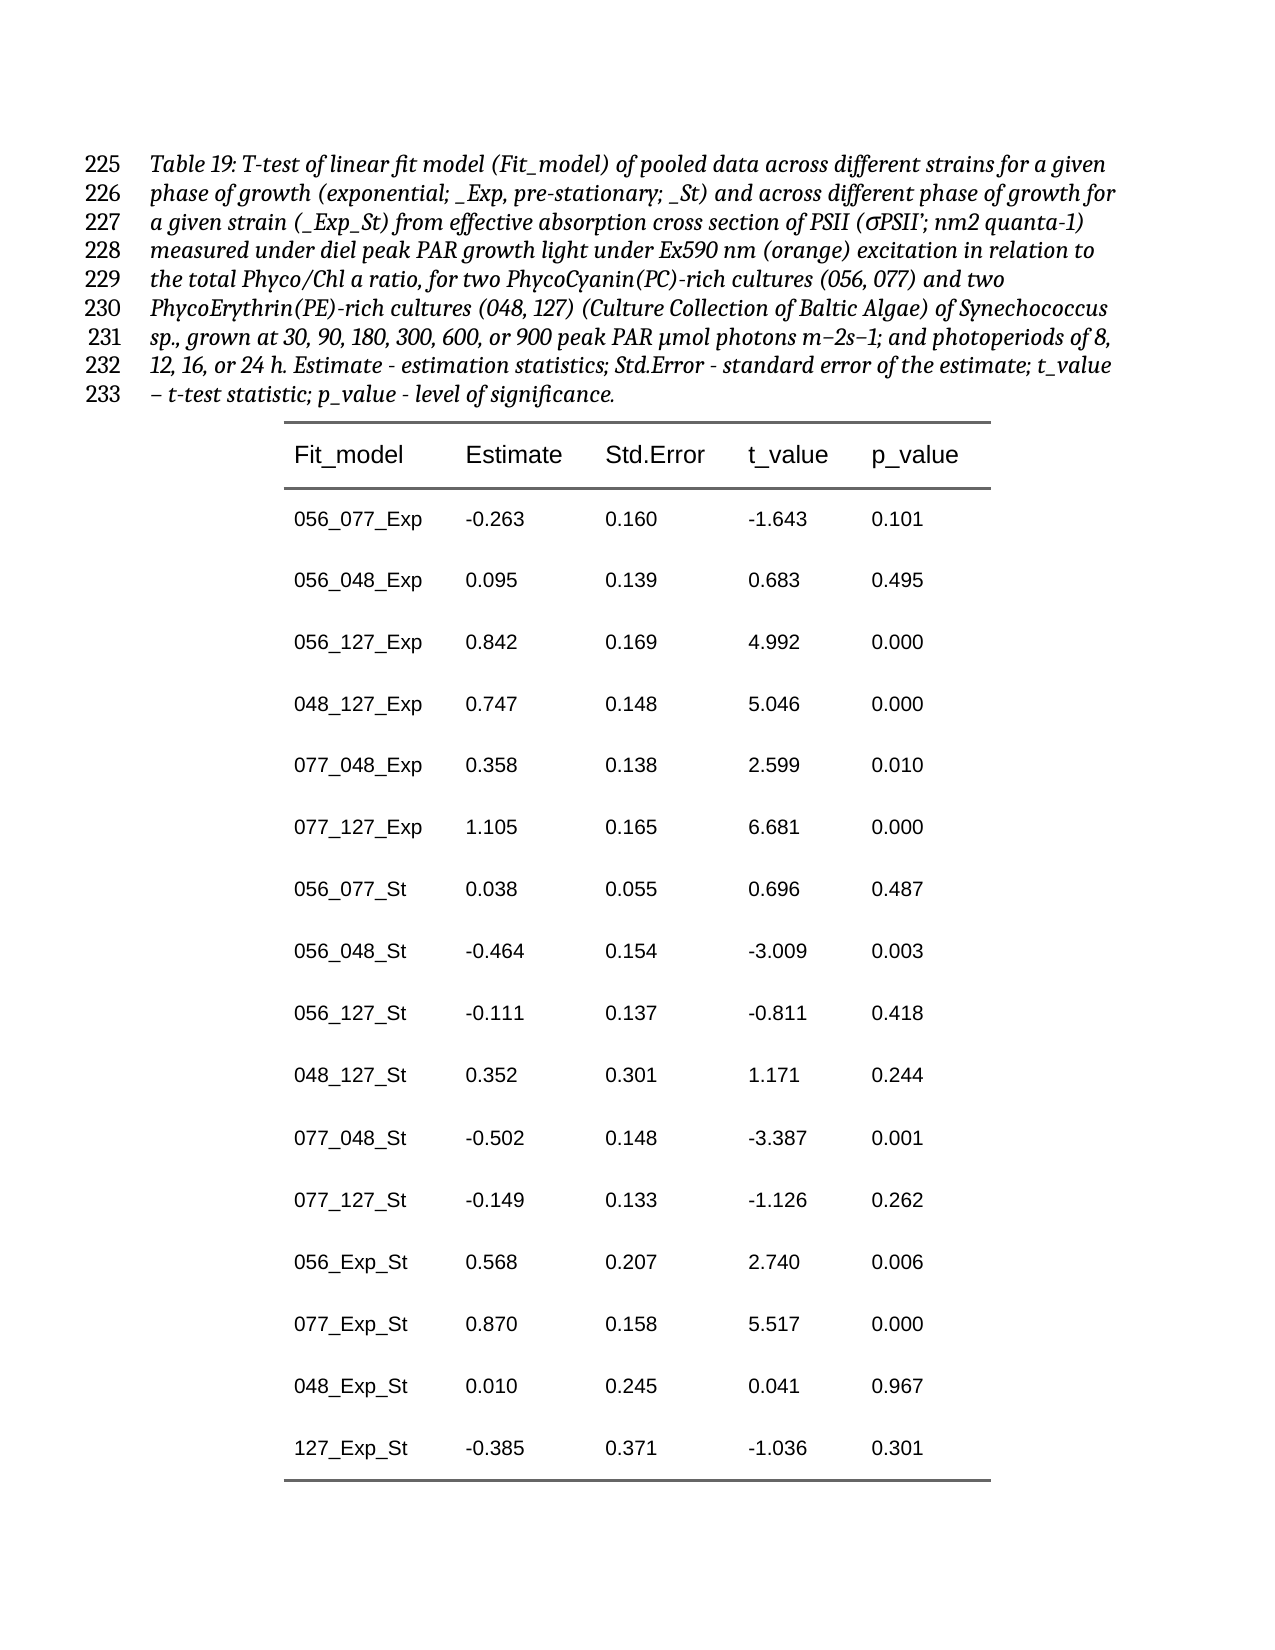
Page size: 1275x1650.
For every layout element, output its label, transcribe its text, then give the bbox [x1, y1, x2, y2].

table_cell -1.126 [738, 1169, 861, 1231]
table_cell 0.301 [861, 1417, 991, 1479]
table_cell 048_127_St [284, 1044, 455, 1106]
table_cell 077_Exp_St [284, 1293, 455, 1355]
table_cell 5.046 [738, 673, 861, 734]
table_cell 077_127_Exp [284, 796, 455, 858]
table_cell 0.160 [595, 490, 738, 549]
table_cell 0.055 [595, 858, 738, 920]
table_cell 0.495 [861, 549, 991, 611]
table_cell 0.487 [861, 858, 991, 920]
table_cell -0.149 [455, 1169, 595, 1231]
table_cell 0.352 [455, 1044, 595, 1106]
table_cell 0.747 [455, 673, 595, 734]
table_cell 0.148 [595, 673, 738, 734]
table_cell 0.148 [595, 1106, 738, 1168]
table_cell -1.643 [738, 490, 861, 549]
table_header Fit_model [284, 424, 455, 487]
table_cell 0.000 [861, 796, 991, 858]
table_cell 0.003 [861, 920, 991, 982]
table_cell 0.418 [861, 982, 991, 1044]
table_cell -0.502 [455, 1106, 595, 1168]
table_cell 0.207 [595, 1231, 738, 1293]
table_cell 2.599 [738, 734, 861, 796]
table_cell 0.154 [595, 920, 738, 982]
table_cell 1.171 [738, 1044, 861, 1106]
table_cell 077_127_St [284, 1169, 455, 1231]
table_header Estimate [455, 424, 595, 487]
table_cell 5.517 [738, 1293, 861, 1355]
table_cell 0.165 [595, 796, 738, 858]
table_cell 0.244 [861, 1044, 991, 1106]
table_cell 0.870 [455, 1293, 595, 1355]
table_cell 056_127_St [284, 982, 455, 1044]
table_cell 048_Exp_St [284, 1355, 455, 1417]
table_cell 0.133 [595, 1169, 738, 1231]
table_cell 0.041 [738, 1355, 861, 1417]
table_cell 0.101 [861, 490, 991, 549]
table_cell 0.095 [455, 549, 595, 611]
table_cell 0.842 [455, 611, 595, 672]
table_cell -0.811 [738, 982, 861, 1044]
table_cell -1.036 [738, 1417, 861, 1479]
table_cell 0.683 [738, 549, 861, 611]
text Table 19: T-test of linear fit model (Fit_model) of pooled data across different strains for a given phase of growth (exponential; _Exp, pre-stationary; _St) and across different phase of growth for a given strain (_Exp_St) from effective absorption cross section of PSII (σPSII’; nm2 quanta-1) measured under diel peak PAR growth light under Ex590 nm (orange) excitation in relation to the total Phyco/Chl a ratio, for two PhycoCyanin(PC)-rich cultures (056, 077) and two PhycoErythrin(PE)-rich cultures (048, 127) (Culture Collection of Baltic Algae) of Synechococcus sp., grown at 30, 90, 180, 300, 600, or 900 peak PAR µmol photons m−2s−1; and photoperiods of 8, 12, 16, or 24 h. Estimate - estimation statistics; Std.Error - standard error of the estimate; t_value – t-test statistic; p_value - level of significance. [150, 150, 1125, 409]
table_header p_value [861, 424, 991, 487]
table_cell 0.038 [455, 858, 595, 920]
table_cell 0.696 [738, 858, 861, 920]
table_cell 4.992 [738, 611, 861, 672]
table_cell 0.301 [595, 1044, 738, 1106]
table_cell -0.263 [455, 490, 595, 549]
table_cell 0.245 [595, 1355, 738, 1417]
table_cell 0.358 [455, 734, 595, 796]
table_cell -0.464 [455, 920, 595, 982]
table_cell 0.000 [861, 673, 991, 734]
table_cell 0.568 [455, 1231, 595, 1293]
table_cell 048_127_Exp [284, 673, 455, 734]
table_cell 056_048_Exp [284, 549, 455, 611]
table_cell -0.111 [455, 982, 595, 1044]
table_cell 0.000 [861, 611, 991, 672]
table_cell 127_Exp_St [284, 1417, 455, 1479]
table_cell 056_Exp_St [284, 1231, 455, 1293]
table_cell -0.385 [455, 1417, 595, 1479]
table_cell -3.387 [738, 1106, 861, 1168]
table_cell 6.681 [738, 796, 861, 858]
table_cell 0.137 [595, 982, 738, 1044]
table_cell 0.010 [455, 1355, 595, 1417]
table_cell 056_077_Exp [284, 490, 455, 549]
table_cell 0.139 [595, 549, 738, 611]
table_cell -3.009 [738, 920, 861, 982]
table_cell 1.105 [455, 796, 595, 858]
table_cell 0.138 [595, 734, 738, 796]
table_cell 077_048_St [284, 1106, 455, 1168]
table_cell 0.001 [861, 1106, 991, 1168]
table_cell 0.010 [861, 734, 991, 796]
table_cell 077_048_Exp [284, 734, 455, 796]
table_cell 0.158 [595, 1293, 738, 1355]
table_cell 2.740 [738, 1231, 861, 1293]
table_cell 0.000 [861, 1293, 991, 1355]
table_cell 0.967 [861, 1355, 991, 1417]
table_cell 0.169 [595, 611, 738, 672]
table_cell 056_048_St [284, 920, 455, 982]
table_cell 0.006 [861, 1231, 991, 1293]
table_cell 056_127_Exp [284, 611, 455, 672]
table_header Std.Error [595, 424, 738, 487]
table_header t_value [738, 424, 861, 487]
table_cell 056_077_St [284, 858, 455, 920]
table_cell 0.262 [861, 1169, 991, 1231]
table_cell 0.371 [595, 1417, 738, 1479]
